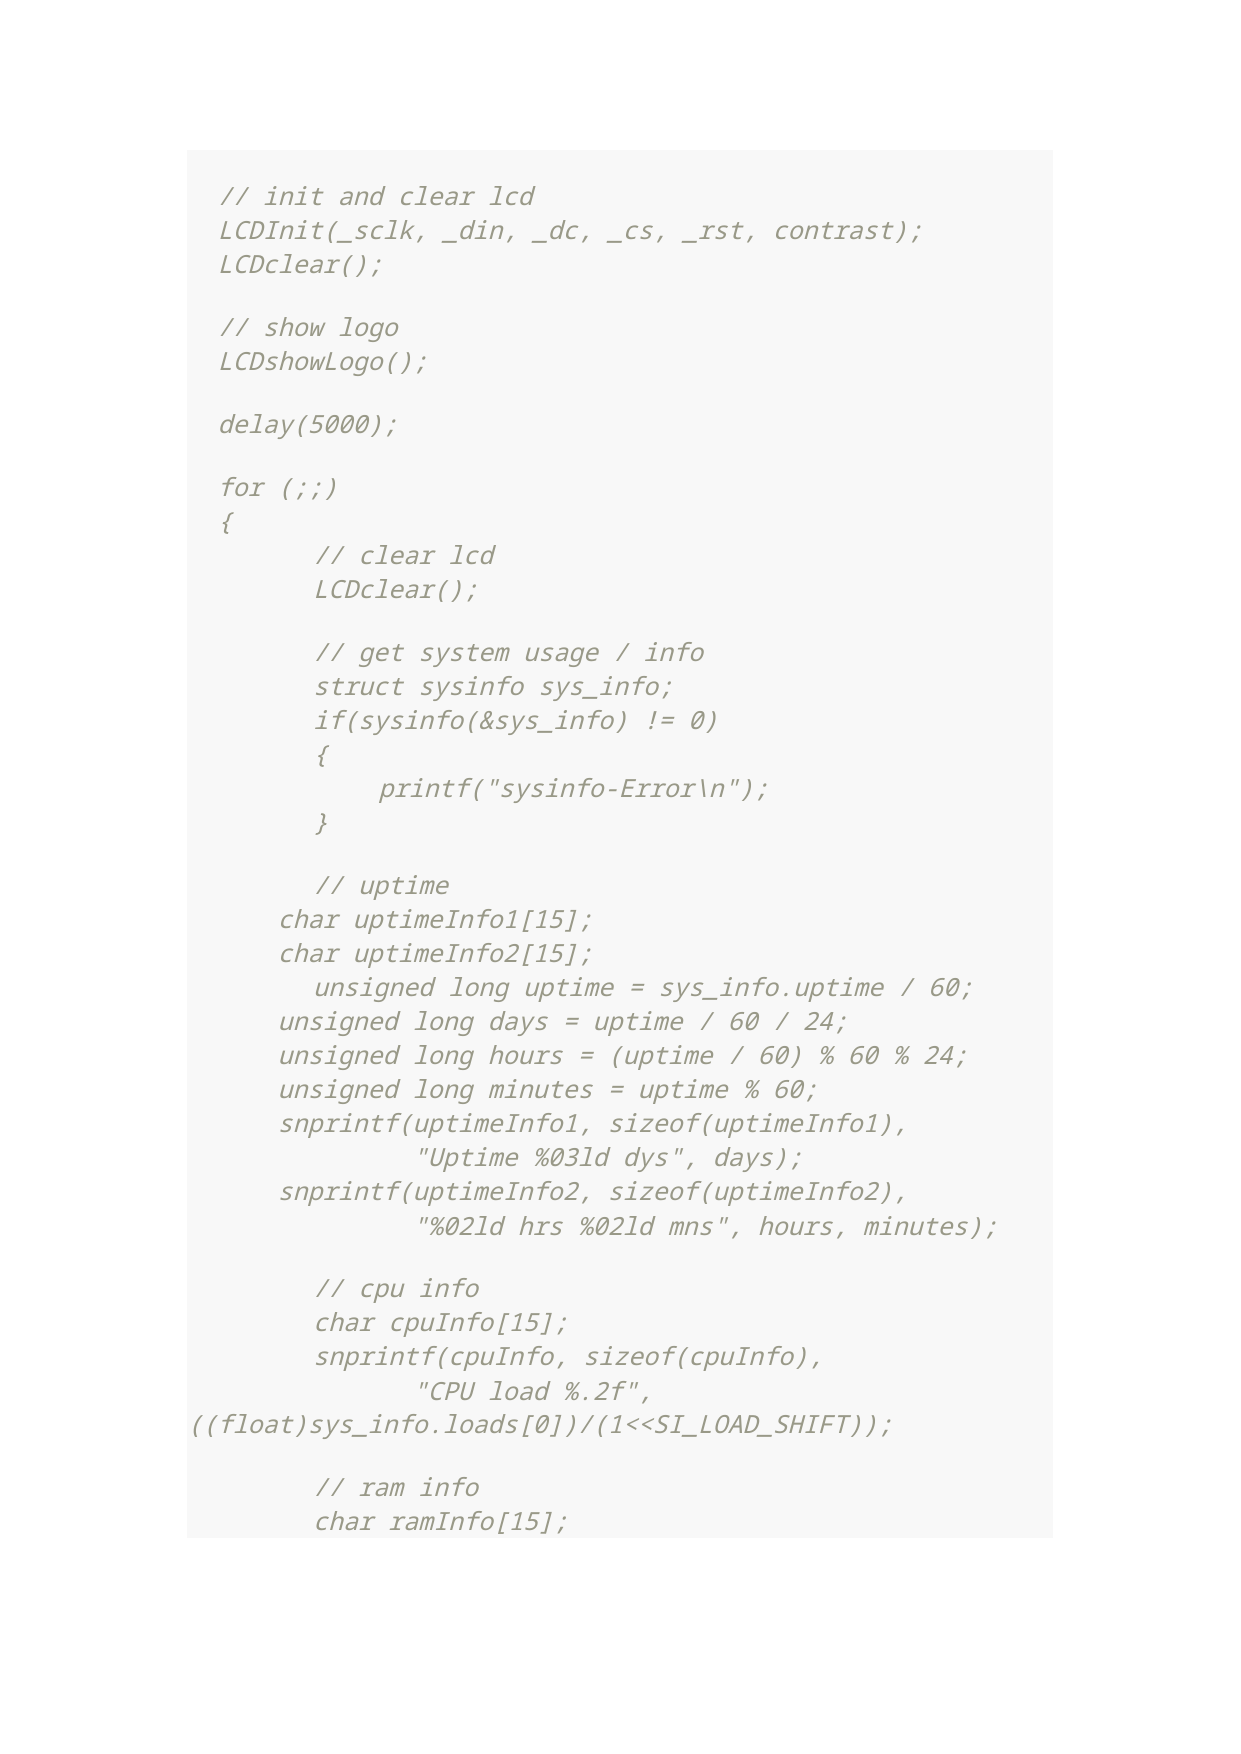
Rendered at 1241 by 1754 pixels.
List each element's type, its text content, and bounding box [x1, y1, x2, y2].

text "CPU load %.2f", ((float)sys_info.loads[0])/(1<<SI_LOAD_SHIFT)); [187, 1373, 1053, 1441]
text unsigned long minutes = uptime % 60; [187, 1072, 1053, 1106]
text } [187, 805, 1053, 839]
text LCDInit(_sclk, _din, _dc, _cs, _rst, contrast); [187, 213, 1053, 247]
text unsigned long uptime = sys_info.uptime / 60; [187, 970, 1053, 1004]
text "%02ld hrs %02ld mns", hours, minutes); [187, 1208, 1053, 1242]
text unsigned long hours = (uptime / 60) % 60 % 24; [187, 1038, 1053, 1072]
text char cpuInfo[15]; [187, 1305, 1053, 1339]
text char uptimeInfo1[15]; [187, 902, 1053, 936]
text unsigned long days = uptime / 60 / 24; [187, 1004, 1053, 1038]
text printf("sysinfo-Error\n"); [187, 771, 1053, 805]
text char uptimeInfo2[15]; [187, 936, 1053, 970]
text "Uptime %03ld dys", days); [187, 1140, 1053, 1174]
text // show logo [187, 310, 1053, 344]
text // cpu info [187, 1271, 1053, 1305]
text // get system usage / info [187, 634, 1053, 668]
text if(sysinfo(&sys_info) != 0) [187, 702, 1053, 737]
text // uptime [187, 867, 1053, 902]
text struct sysinfo sys_info; [187, 668, 1053, 702]
text { [187, 737, 1053, 771]
text snprintf(uptimeInfo2, sizeof(uptimeInfo2), [187, 1174, 1053, 1208]
text for (;;) [187, 469, 1053, 503]
text delay(5000); [187, 407, 1053, 441]
text // ram info [187, 1470, 1053, 1504]
text // init and clear lcd [187, 179, 1053, 213]
text // clear lcd [187, 537, 1053, 572]
text { [187, 503, 1053, 537]
text char ramInfo[15]; [187, 1504, 1053, 1538]
text snprintf(uptimeInfo1, sizeof(uptimeInfo1), [187, 1106, 1053, 1140]
text snprintf(cpuInfo, sizeof(cpuInfo), [187, 1339, 1053, 1373]
text LCDshowLogo(); [187, 344, 1053, 378]
text LCDclear(); [187, 247, 1053, 281]
text LCDclear(); [187, 572, 1053, 606]
